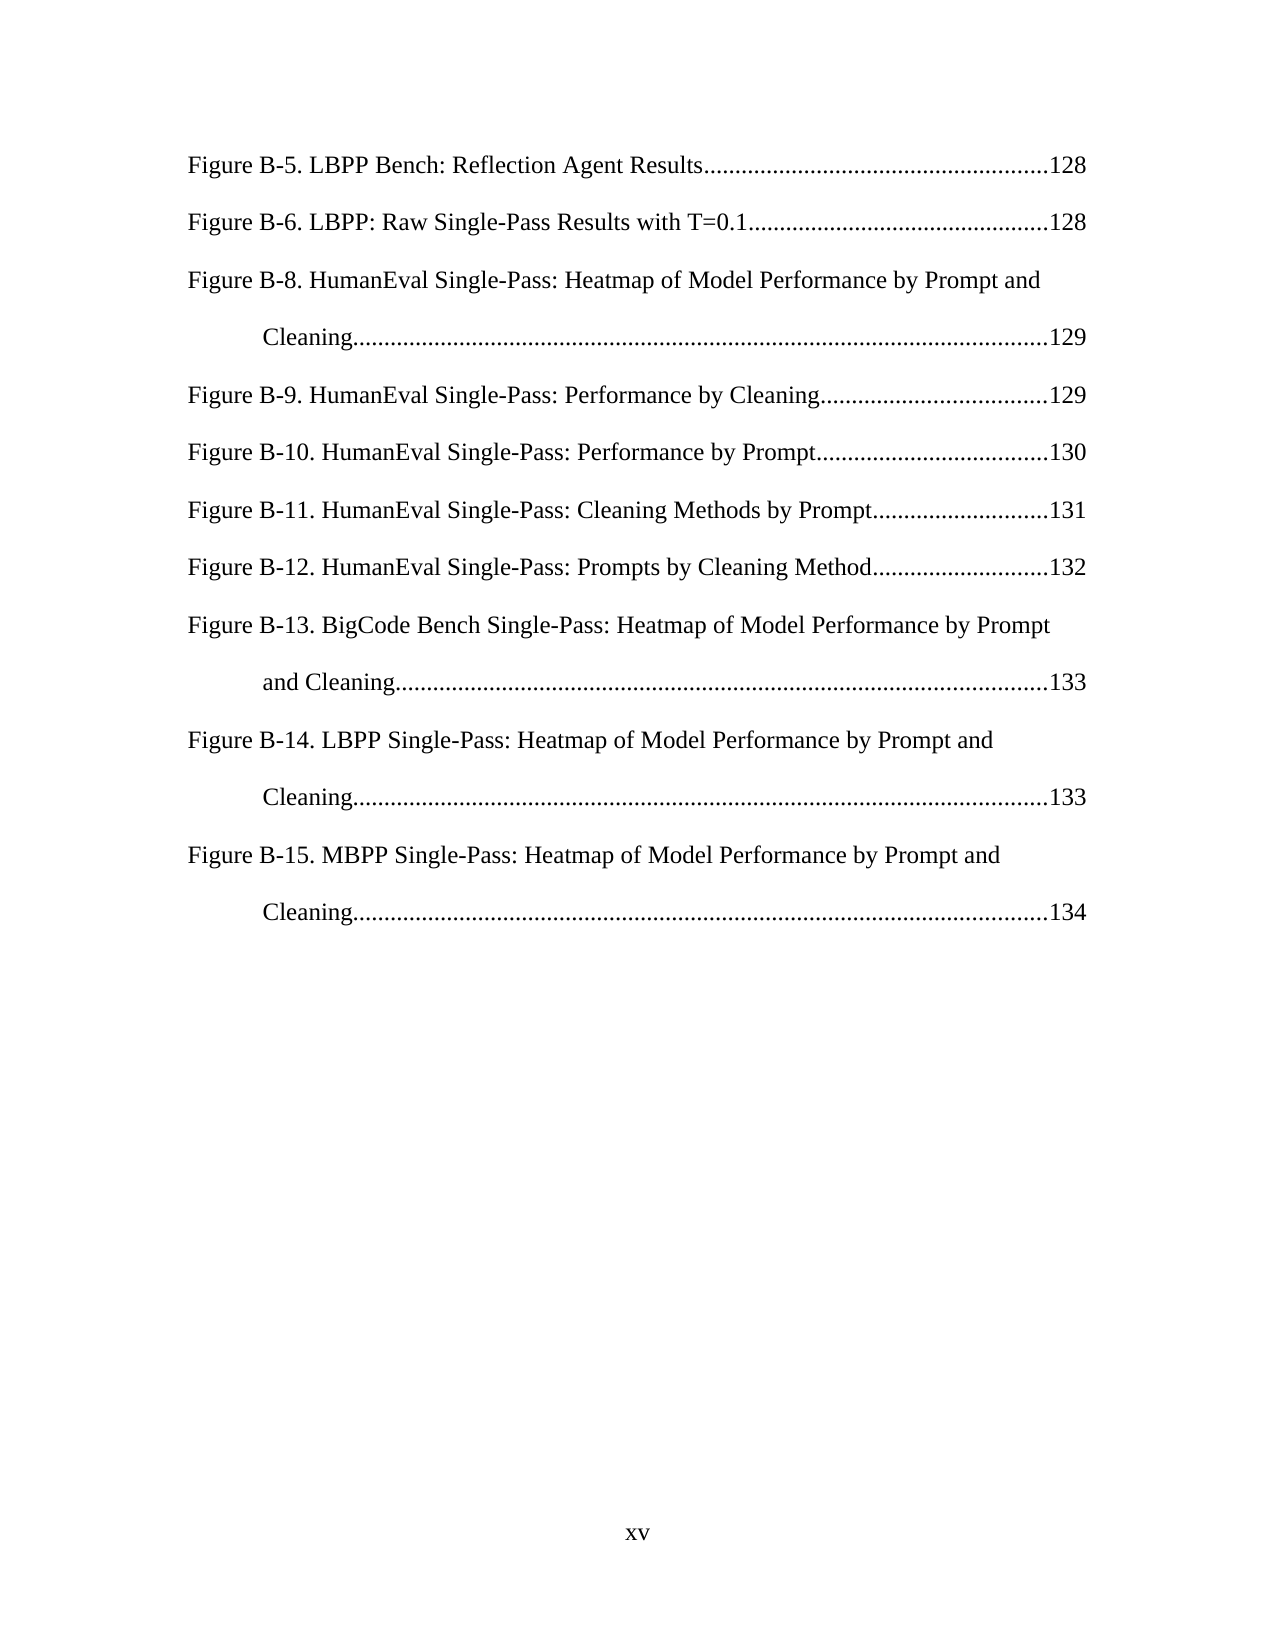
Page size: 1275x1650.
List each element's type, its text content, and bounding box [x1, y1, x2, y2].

text Figure B-11. HumanEval Single-Pass: Cleaning Methods by Prompt 131 [187, 495, 1087, 524]
text Figure B-8. HumanEval Single-Pass: Heatmap of Model Performance by Prompt and Cleaning 129 [187, 265, 1087, 351]
text Figure B-13. BigCode Bench Single-Pass: Heatmap of Model Performance by Prompt and Cleaning 133 [187, 610, 1087, 696]
text Figure B-6. LBPP: Raw Single-Pass Results with T=0.1 128 [187, 207, 1087, 236]
text Figure B-5. LBPP Bench: Reflection Agent Results 128 [187, 150, 1087, 179]
text Figure B-15. MBPP Single-Pass: Heatmap of Model Performance by Prompt and Cleaning 134 [187, 840, 1087, 926]
text Figure B-9. HumanEval Single-Pass: Performance by Cleaning 129 [187, 380, 1087, 409]
text Figure B-12. HumanEval Single-Pass: Prompts by Cleaning Method 132 [187, 552, 1087, 581]
text Figure B-14. LBPP Single-Pass: Heatmap of Model Performance by Prompt and Cleaning 133 [187, 725, 1087, 811]
text Figure B-10. HumanEval Single-Pass: Performance by Prompt 130 [187, 437, 1087, 466]
